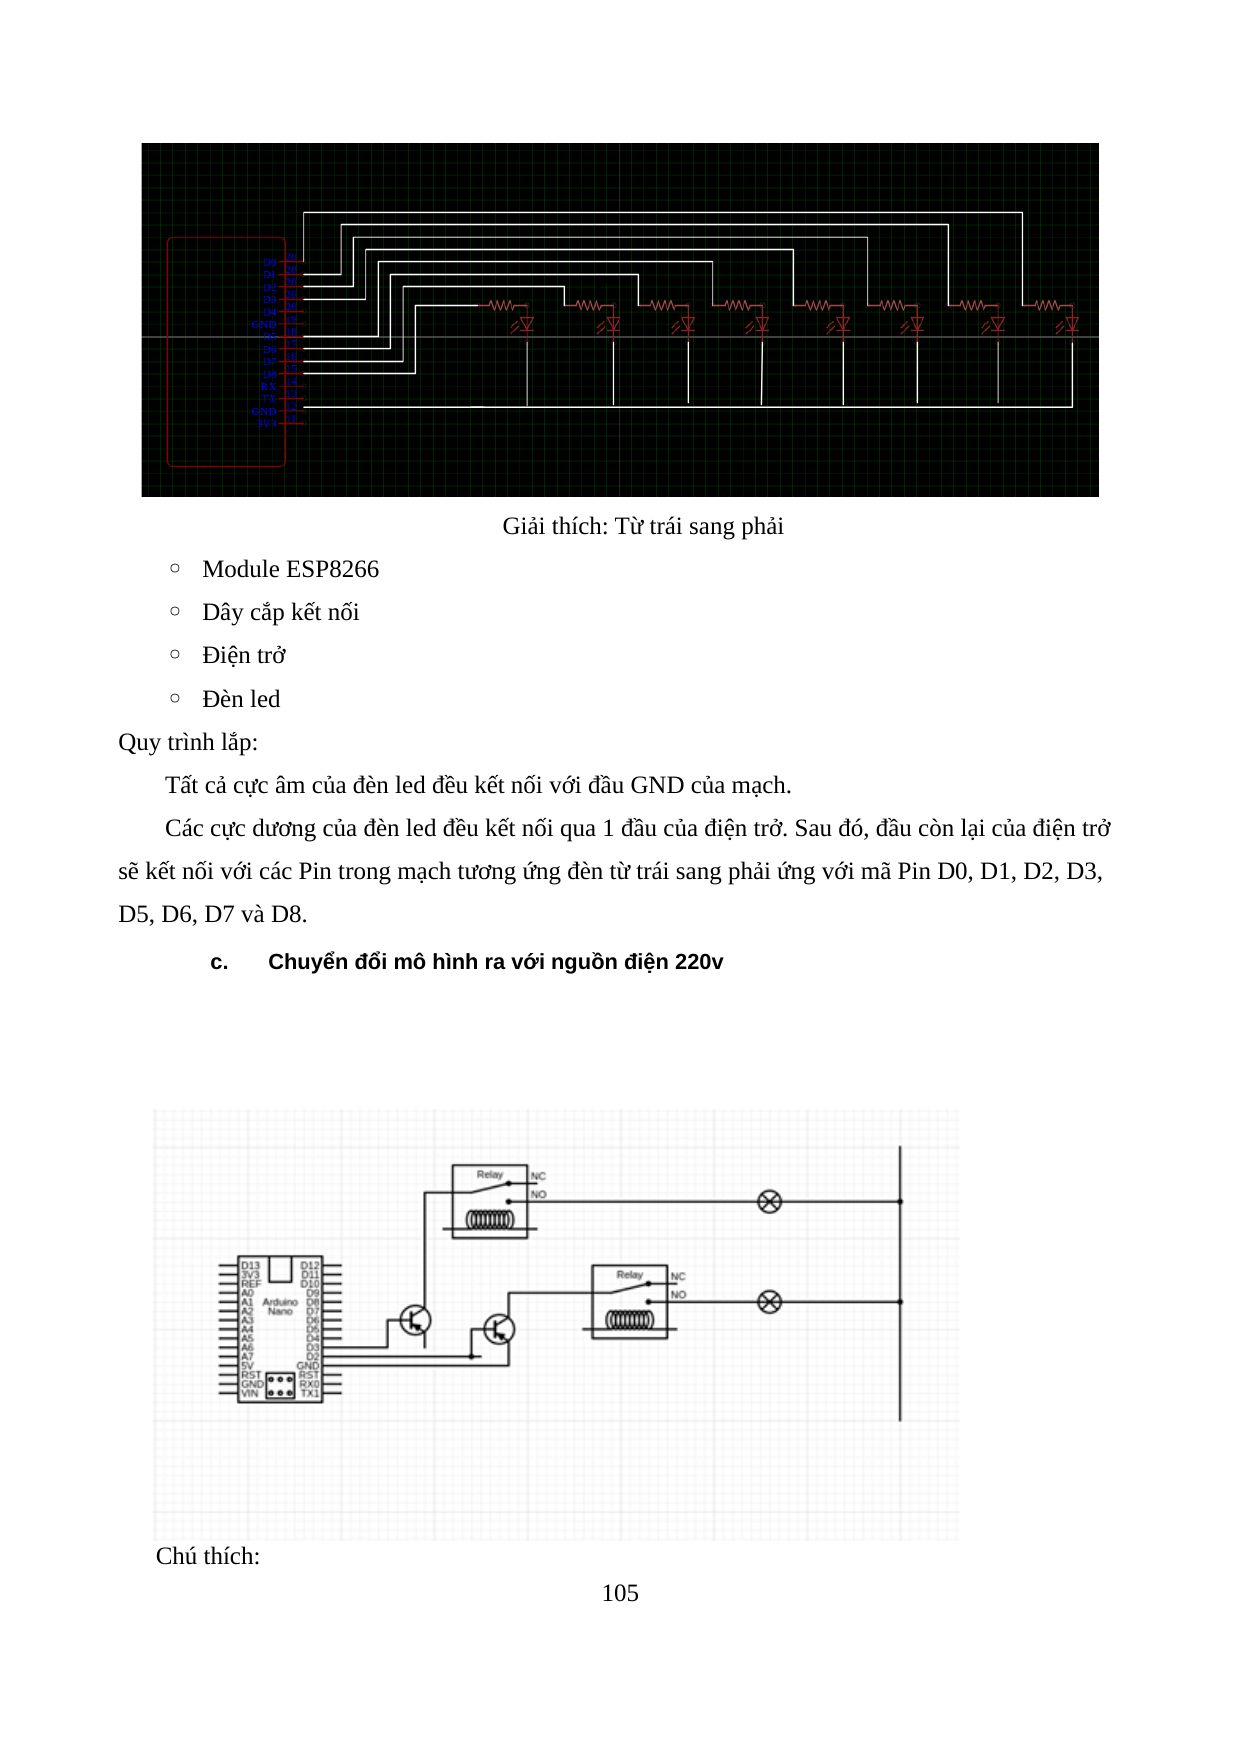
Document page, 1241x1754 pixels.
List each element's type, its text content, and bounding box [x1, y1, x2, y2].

subtitle Chuyển đổi mô hình ra với nguồn điện 220v [156, 949, 1122, 974]
list Các cực dương của đèn led đều kết nối qua 1 đầu của điện trở. Sau đó, đầu còn lại của điện trở sẽ kết nối với các Pin trong mạch tương ứng đèn từ trái sang phải ứng với mã Pin D0, D1, D2, D3, D5, D6, D7 và D8. [118, 813, 1122, 928]
picture [141, 143, 1099, 497]
list Dây cắp kết nối [165, 597, 1122, 626]
list Đèn led [165, 684, 1122, 712]
list Điện trở [165, 641, 1122, 669]
list Giải thích: Từ trái sang phải [502, 144, 1122, 540]
list Module ESP8266 [165, 554, 1122, 583]
list Tất cả cực âm của đèn led đều kết nối với đầu GND của mạch. [118, 770, 1122, 799]
picture [152, 1109, 961, 1541]
list Quy trình lắp: [118, 727, 1122, 756]
